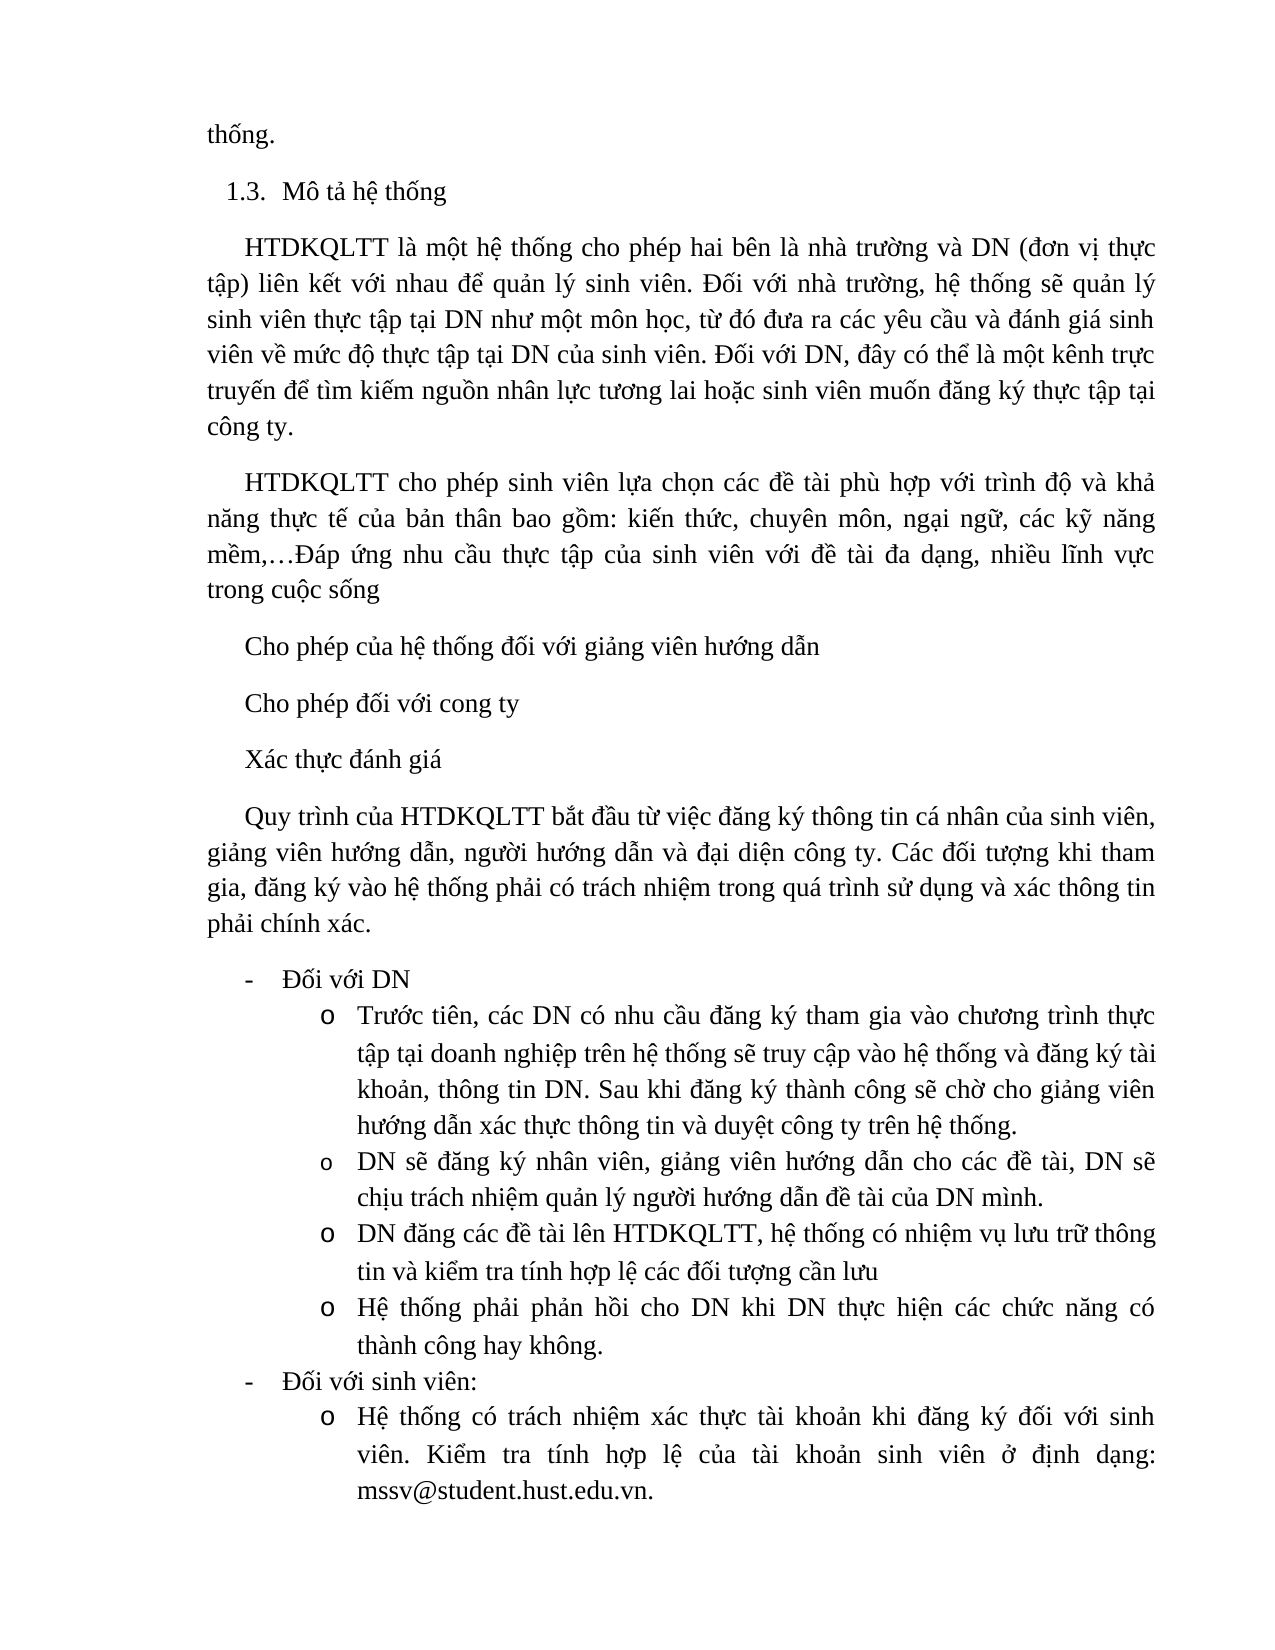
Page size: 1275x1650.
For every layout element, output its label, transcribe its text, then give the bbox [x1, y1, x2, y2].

list Hệ thống có trách nhiệm xác thực tài khoản khi đăng ký đối với sinh viên. Kiểm tra tính hợp lệ của tài khoản sinh viên ở định dạng: mssv@student.hust.edu.vn. [319, 1400, 1157, 1505]
list DN sẽ đăng ký nhân viên, giảng viên hướng dẫn cho các đề tài, DN sẽ chịu trách nhiệm quản lý người hướng dẫn đề tài của DN mình. [319, 1144, 1157, 1212]
list Mô tả hệ thống [226, 175, 1157, 206]
text Xác thực đánh giá [207, 743, 1157, 774]
list Trước tiên, các DN có nhu cầu đăng ký tham gia vào chương trình thực tập tại doanh nghiệp trên hệ thống sẽ truy cập vào hệ thống và đăng ký tài khoản, thông tin DN. Sau khi đăng ký thành công sẽ chờ cho giảng viên hướng dẫn xác thực thông tin và duyệt công ty trên hệ thống. [319, 999, 1157, 1140]
text HTDKQLTT là một hệ thống cho phép hai bên là nhà trường và DN (đơn vị thực tập) liên kết với nhau để quản lý sinh viên. Đối với nhà trường, hệ thống sẽ quản lý sinh viên thực tập tại DN như một môn học, từ đó đưa ra các yêu cầu và đánh giá sinh viên về mức độ thực tập tại DN của sinh viên. Đối với DN, đây có thể là một kênh trực truyến để tìm kiếm nguồn nhân lực tương lai hoặc sinh viên muốn đăng ký thực tập tại công ty. [207, 231, 1157, 441]
list Đối với DN [244, 964, 1157, 995]
list DN đăng các đề tài lên HTDKQLTT, hệ thống có nhiệm vụ lưu trữ thông tin và kiểm tra tính hợp lệ các đối tượng cần lưu [319, 1217, 1157, 1286]
list Đối với sinh viên: [244, 1364, 1157, 1396]
text Cho phép đối với cong ty [207, 687, 1157, 718]
text HTDKQLTT cho phép sinh viên lựa chọn các đề tài phù hợp với trình độ và khả năng thực tế của bản thân bao gồm: kiến thức, chuyên môn, ngại ngữ, các kỹ năng mềm,…Đáp ứng nhu cầu thực tập của sinh viên với đề tài đa dạng, nhiều lĩnh vực trong cuộc sống [207, 466, 1157, 605]
list Hệ thống phải phản hồi cho DN khi DN thực hiện các chức năng có thành công hay không. [319, 1291, 1157, 1360]
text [207, 118, 1157, 149]
text Cho phép của hệ thống đối với giảng viên hướng dẫn [207, 630, 1157, 661]
text Quy trình của HTDKQLTT bắt đầu từ việc đăng ký thông tin cá nhân của sinh viên, giảng viên hướng dẫn, người hướng dẫn và đại diện công ty. Các đối tượng khi tham gia, đăng ký vào hệ thống phải có trách nhiệm trong quá trình sử dụng và xác thông tin phải chính xác. [207, 800, 1157, 938]
